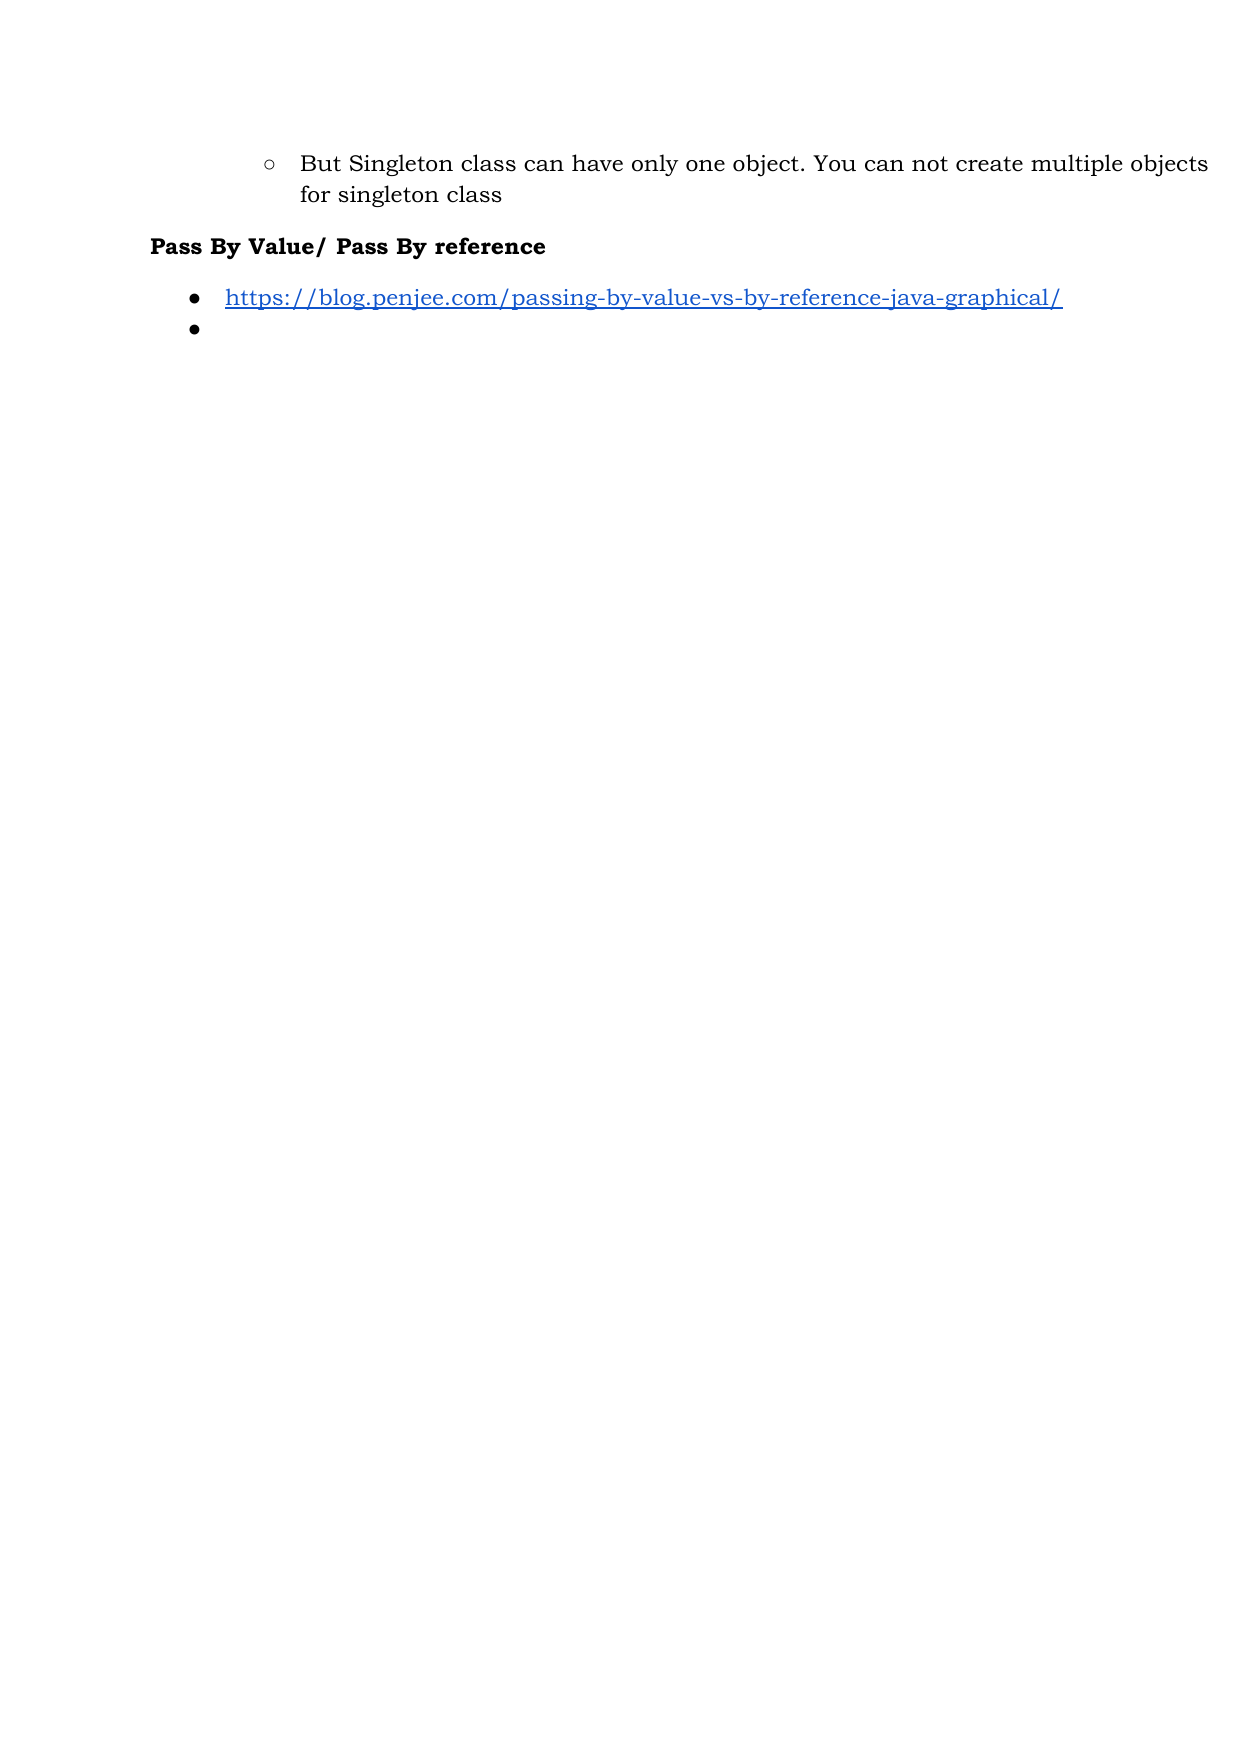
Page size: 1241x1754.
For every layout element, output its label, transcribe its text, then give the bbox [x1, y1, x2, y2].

text Pass By Value/ Pass By reference [150, 232, 1237, 259]
list But Singleton class can have only one object. You can not create multiple objects for singleton class [262, 150, 1237, 208]
list https://blog.penjee.com/passing-by-value-vs-by-reference-java-graphical/ [187, 284, 1237, 311]
